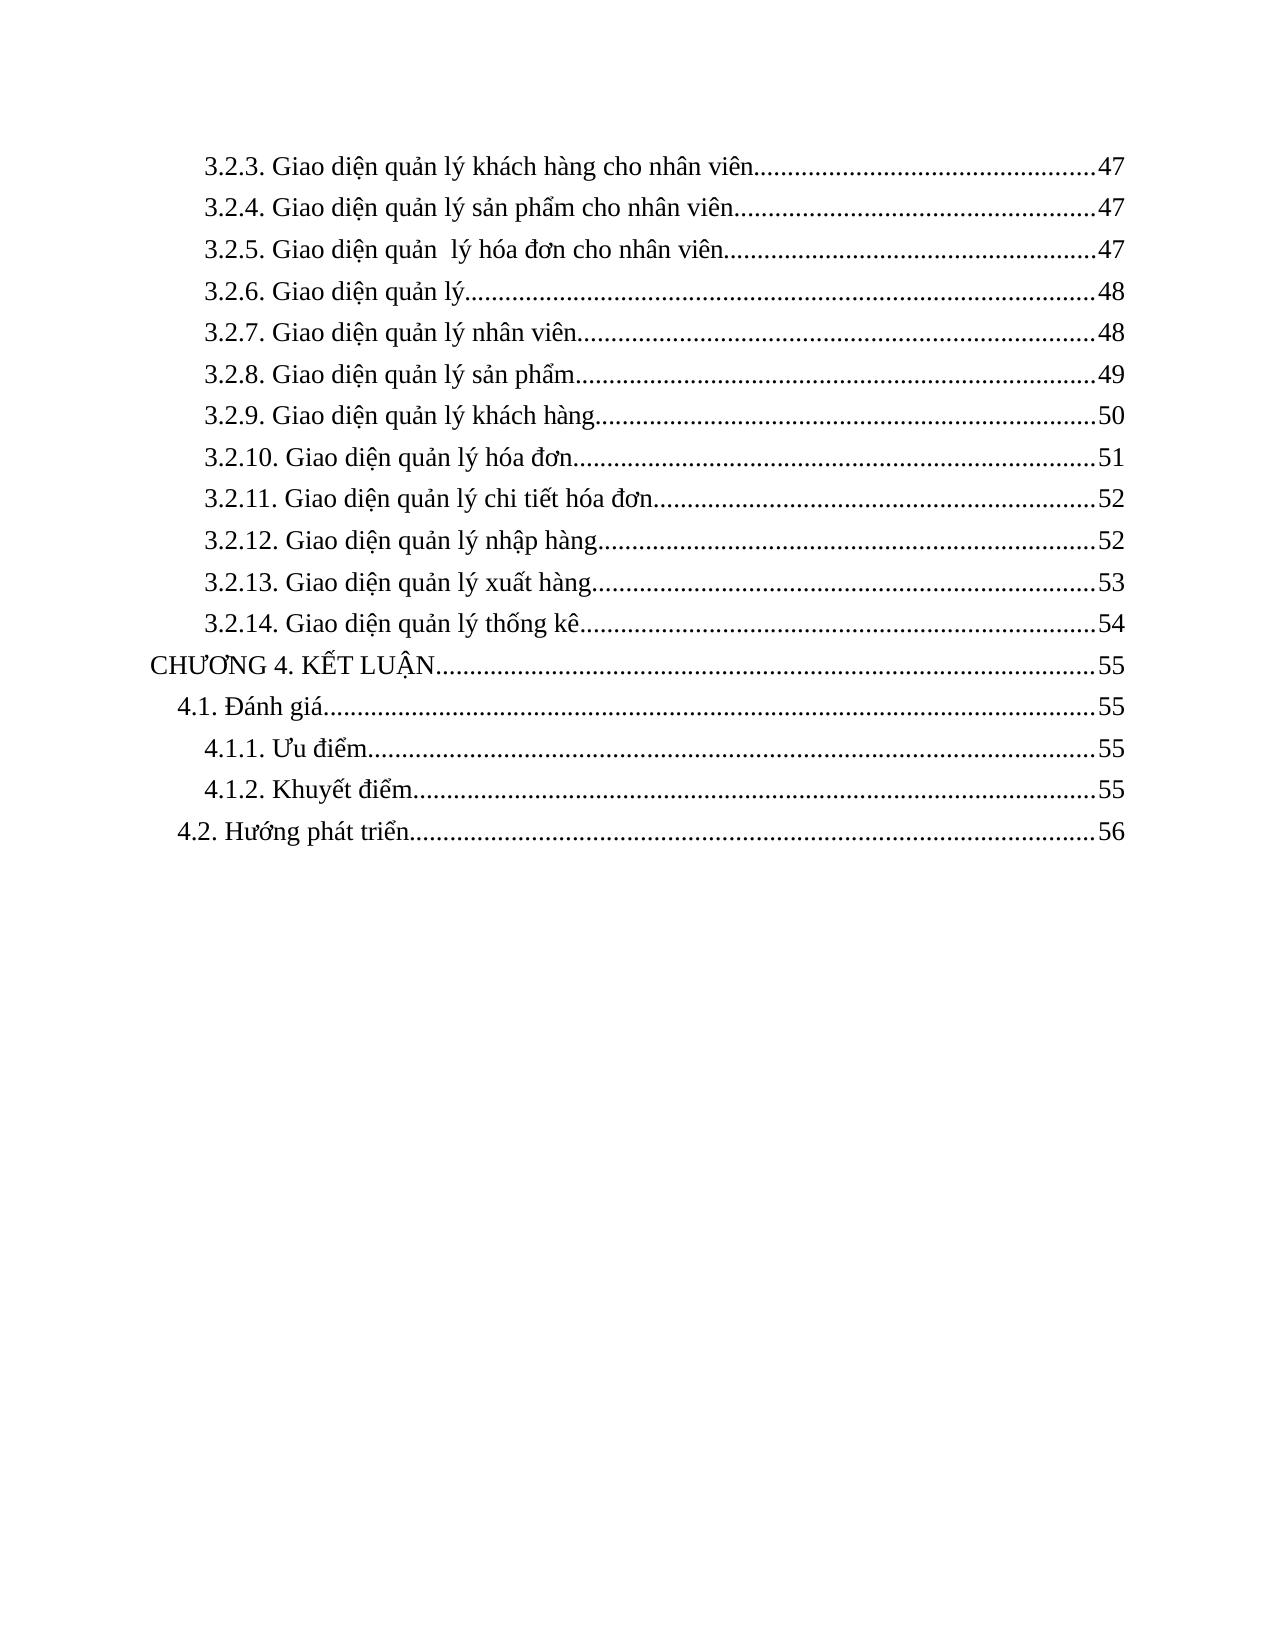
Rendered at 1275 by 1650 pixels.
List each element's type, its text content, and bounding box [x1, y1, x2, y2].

text 3.2.14. Giao diện quản lý thống kê 54 [204, 607, 1125, 638]
text 4.2. Hướng phát triển. 56 [177, 815, 1125, 846]
text 3.2.4. Giao diện quản lý sản phẩm cho nhân viên. 47 [204, 192, 1125, 223]
text 4.1. Đánh giá. 55 [177, 690, 1125, 721]
text 3.2.12. Giao diện quản lý nhập hàng 52 [204, 524, 1125, 555]
text 3.2.9. Giao diện quản lý khách hàng 50 [204, 399, 1125, 431]
text 3.2.11. Giao diện quản lý chi tiết hóa đơn 52 [204, 482, 1125, 514]
text 3.2.8. Giao diện quản lý sản phẩm. 49 [204, 358, 1125, 389]
text 3.2.7. Giao diện quản lý nhân viên 48 [204, 316, 1125, 347]
text 3.2.3. Giao diện quản lý khách hàng cho nhân viên. 47 [204, 150, 1125, 181]
text 3.2.5. Giao diện quản lý hóa đơn cho nhân viên. 47 [204, 233, 1125, 264]
text 3.2.6. Giao diện quản lý. 48 [204, 275, 1125, 306]
text 4.1.2. Khuyết điểm. 55 [204, 773, 1125, 804]
text 3.2.13. Giao diện quản lý xuất hàng 53 [204, 566, 1125, 597]
text CHƯƠNG 4. KẾT LUẬN 55 [150, 649, 1125, 680]
text 4.1.1. Ưu điểm. 55 [204, 732, 1125, 763]
text 3.2.10. Giao diện quản lý hóa đơn 51 [204, 441, 1125, 472]
